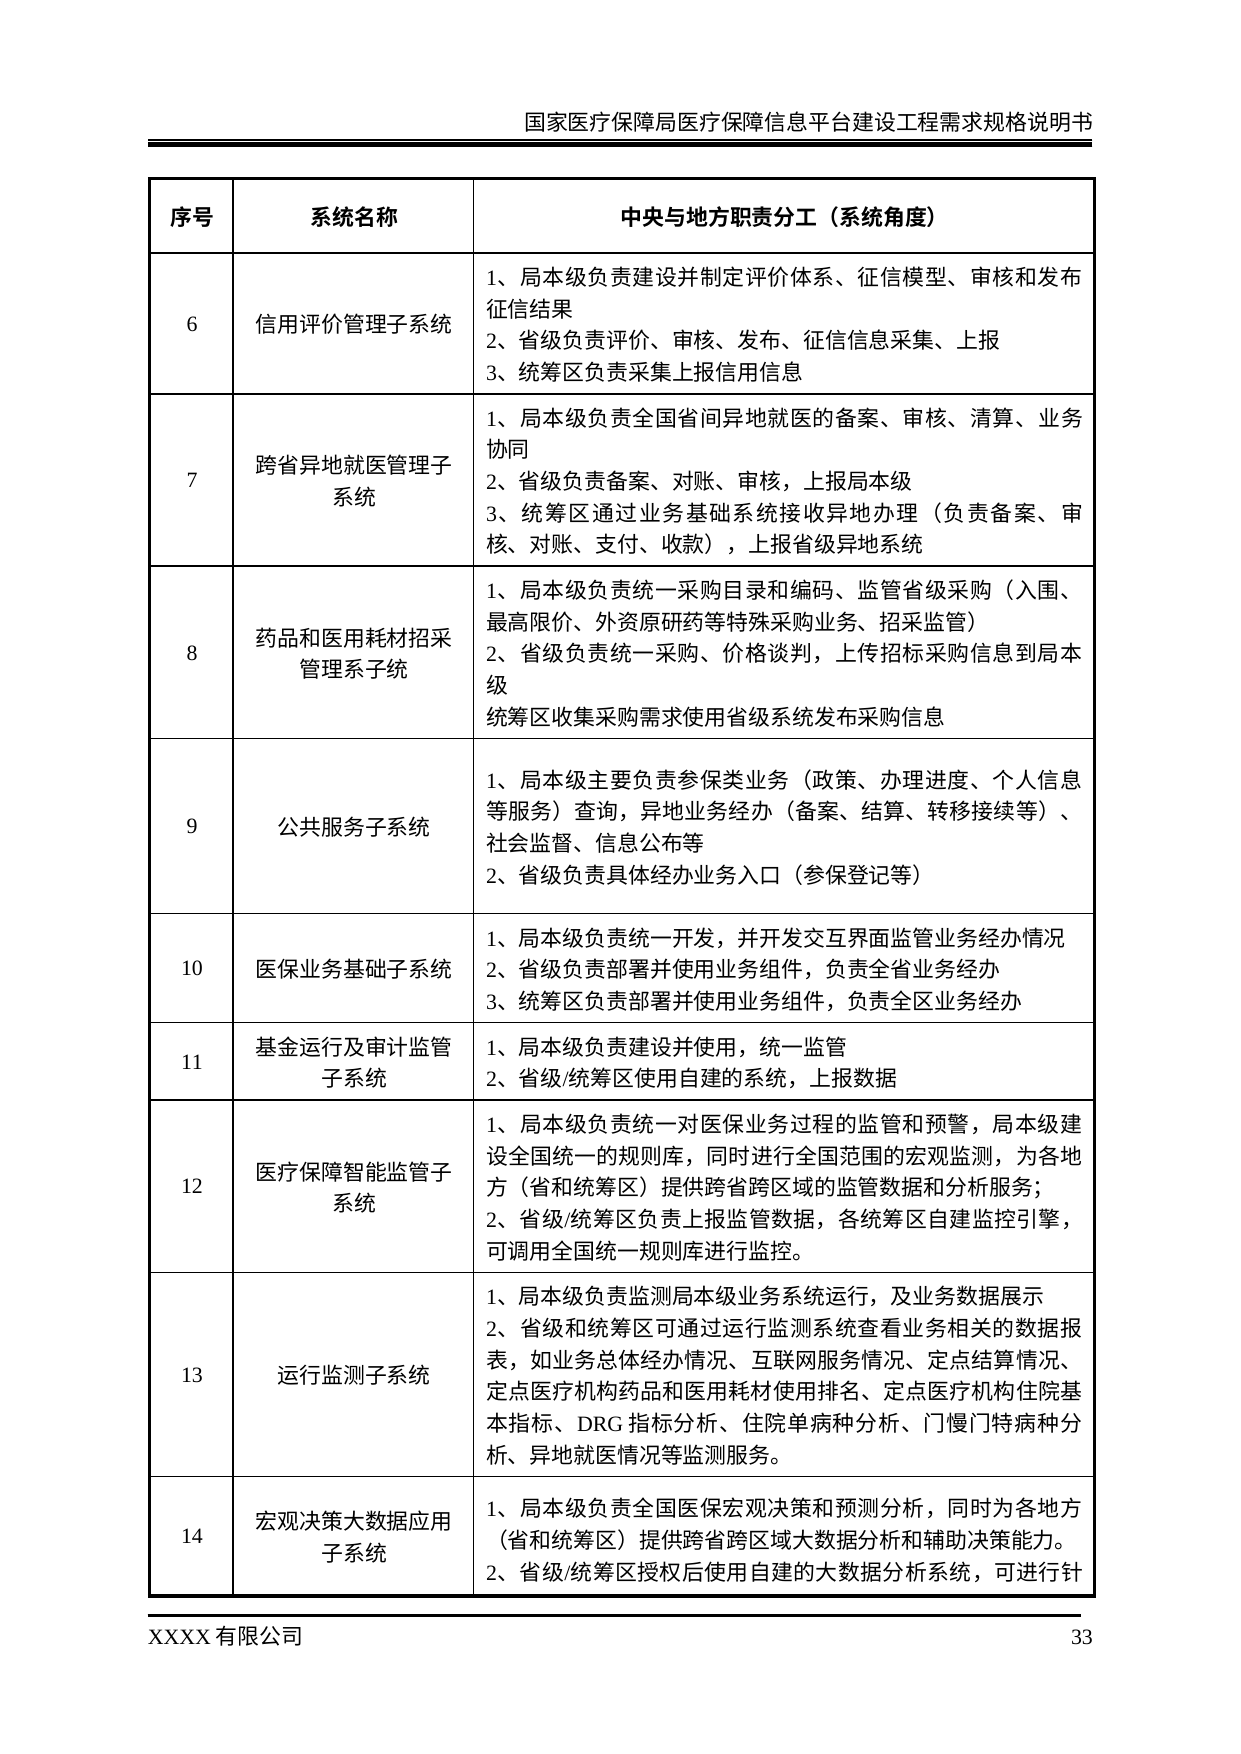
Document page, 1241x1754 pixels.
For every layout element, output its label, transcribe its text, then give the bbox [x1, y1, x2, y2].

table_cell 医疗保障智能监管子系统 [234, 1101, 473, 1272]
table_header 中央与地方职责分工（系统角度） [474, 180, 1093, 252]
table_cell 11 [151, 1023, 232, 1099]
table_cell 14 [151, 1477, 232, 1594]
table_cell 信用评价管理子系统 [234, 254, 473, 393]
table_cell 1、局本级负责建设并使用，统一监管 2、省级/统筹区使用自建的系统，上报数据 [474, 1023, 1093, 1099]
table_cell 1、局本级负责建设并制定评价体系、征信模型、审核和发布征信结果 2、省级负责评价、审核、发布、征信信息采集、上报 3、统筹区负责采集上报信用信息 [474, 254, 1093, 393]
table_cell 7 [151, 395, 232, 565]
table_cell 运行监测子系统 [234, 1273, 473, 1476]
table_cell 跨省异地就医管理子系统 [234, 395, 473, 565]
table_cell 1、局本级负责监测局本级业务系统运行，及业务数据展示 2、省级和统筹区可通过运行监测系统查看业务相关的数据报表，如业务总体经办情况、互联网服务情况、定点结算情况、定点医疗机构药品和医用耗材使用排名、定点医疗机构住院基本指标、DRG指标分析、住院单病种分析、门慢门特病种分析、异地就医情况等监测服务。 [474, 1273, 1093, 1476]
table_cell 6 [151, 254, 232, 393]
table_cell 8 [151, 567, 232, 738]
table_cell 宏观决策大数据应用子系统 [234, 1477, 473, 1594]
table_cell 1、局本级负责全国省间异地就医的备案、审核、清算、业务协同 2、省级负责备案、对账、审核，上报局本级 3、统筹区通过业务基础系统接收异地办理（负责备案、审核、对账、支付、收款），上报省级异地系统 [474, 395, 1093, 565]
table_cell 公共服务子系统 [234, 739, 473, 913]
table_cell 1、局本级负责统一对医保业务过程的监管和预警，局本级建设全国统一的规则库，同时进行全国范围的宏观监测，为各地方（省和统筹区）提供跨省跨区域的监管数据和分析服务； 2、省级/统筹区负责上报监管数据，各统筹区自建监控引擎，可调用全国统一规则库进行监控。 [474, 1101, 1093, 1272]
table_cell 1、局本级负责统一开发，并开发交互界面监管业务经办情况 2、省级负责部署并使用业务组件，负责全省业务经办 3、统筹区负责部署并使用业务组件，负责全区业务经办 [474, 914, 1093, 1022]
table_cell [474, 1477, 1093, 1594]
table_cell 药品和医用耗材招采管理系子统 [234, 567, 473, 738]
table_cell 基金运行及审计监管子系统 [234, 1023, 473, 1099]
table_header 序号 [151, 180, 232, 252]
table_cell 9 [151, 739, 232, 913]
table_header 系统名称 [234, 180, 473, 252]
table_cell 10 [151, 914, 232, 1022]
table_cell 医保业务基础子系统 [234, 914, 473, 1022]
table_cell 1、局本级负责统一采购目录和编码、监管省级采购（入围、最高限价、外资原研药等特殊采购业务、招采监管） 2、省级负责统一采购、价格谈判，上传招标采购信息到局本级 统筹区收集采购需求使用省级系统发布采购信息 [474, 567, 1093, 738]
table_cell 13 [151, 1273, 232, 1476]
table_cell 12 [151, 1101, 232, 1272]
table_cell 1、局本级主要负责参保类业务（政策、办理进度、个人信息等服务）查询，异地业务经办（备案、结算、转移接续等）、社会监督、信息公布等 2、省级负责具体经办业务入口（参保登记等） [474, 739, 1093, 913]
